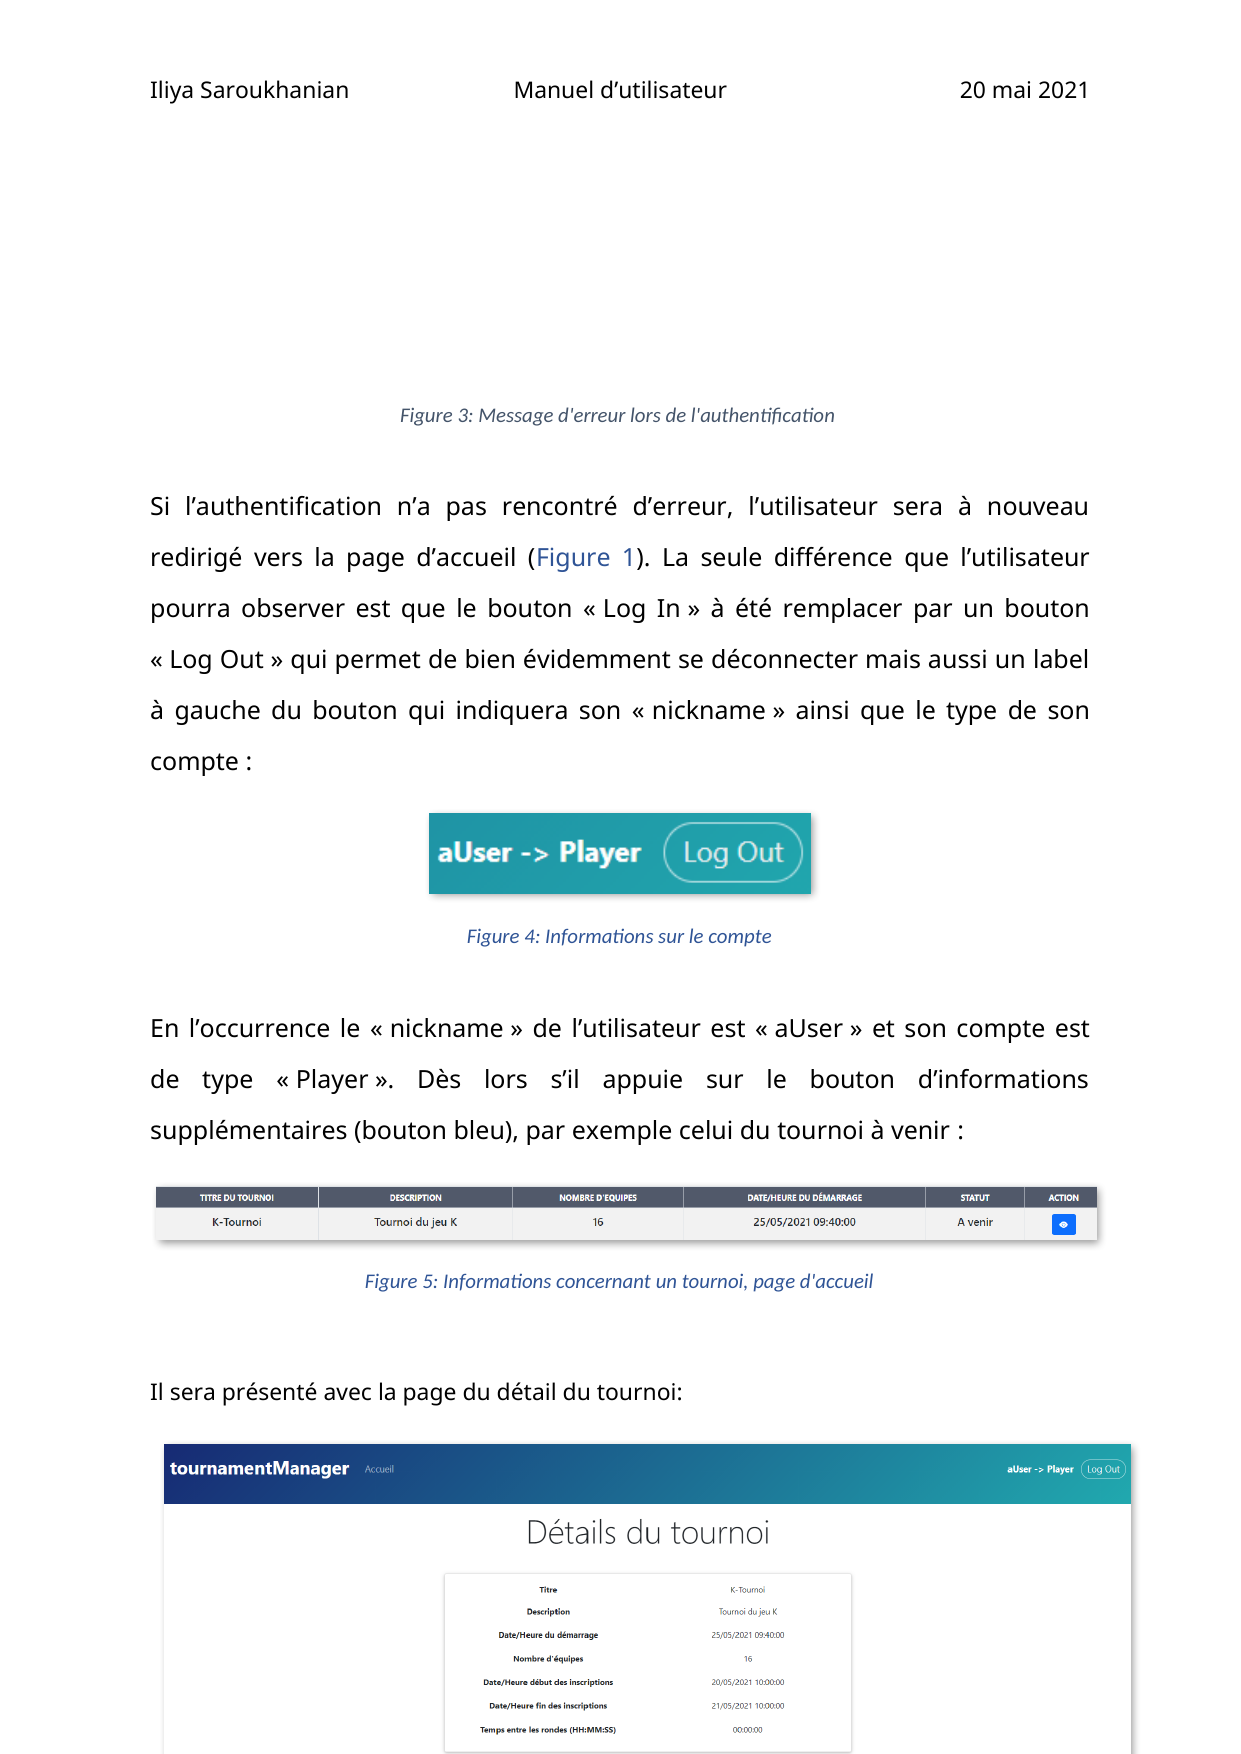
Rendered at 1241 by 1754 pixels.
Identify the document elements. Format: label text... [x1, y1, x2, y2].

text En l’occurrence le « nickname » de l’utilisateur est « aUser » et son compte est de type « Player ». Dès lors s’il appuie sur le bouton d’informations supplémentaires (bouton bleu), par exemple celui du tournoi à venir : [150, 1010, 1090, 1147]
picture [164, 1444, 1131, 1754]
text Il sera présenté avec la page du détail du tournoi: [150, 1376, 1090, 1407]
picture [429, 813, 811, 894]
picture [156, 1186, 1097, 1240]
text Si l’authentification n’a pas rencontré d’erreur, l’utilisateur sera à nouveau redirigé vers la page d’accueil (Figure 1). La seule différence que l’utilisateur pourra observer est que le bouton « Log In » à été remplacer par un bouton « Log Out » qui permet de bien évidemment se déconnecter mais aussi un label à gauche du bouton qui indiquera son « nickname » ainsi que le type de son compte : [150, 488, 1090, 778]
